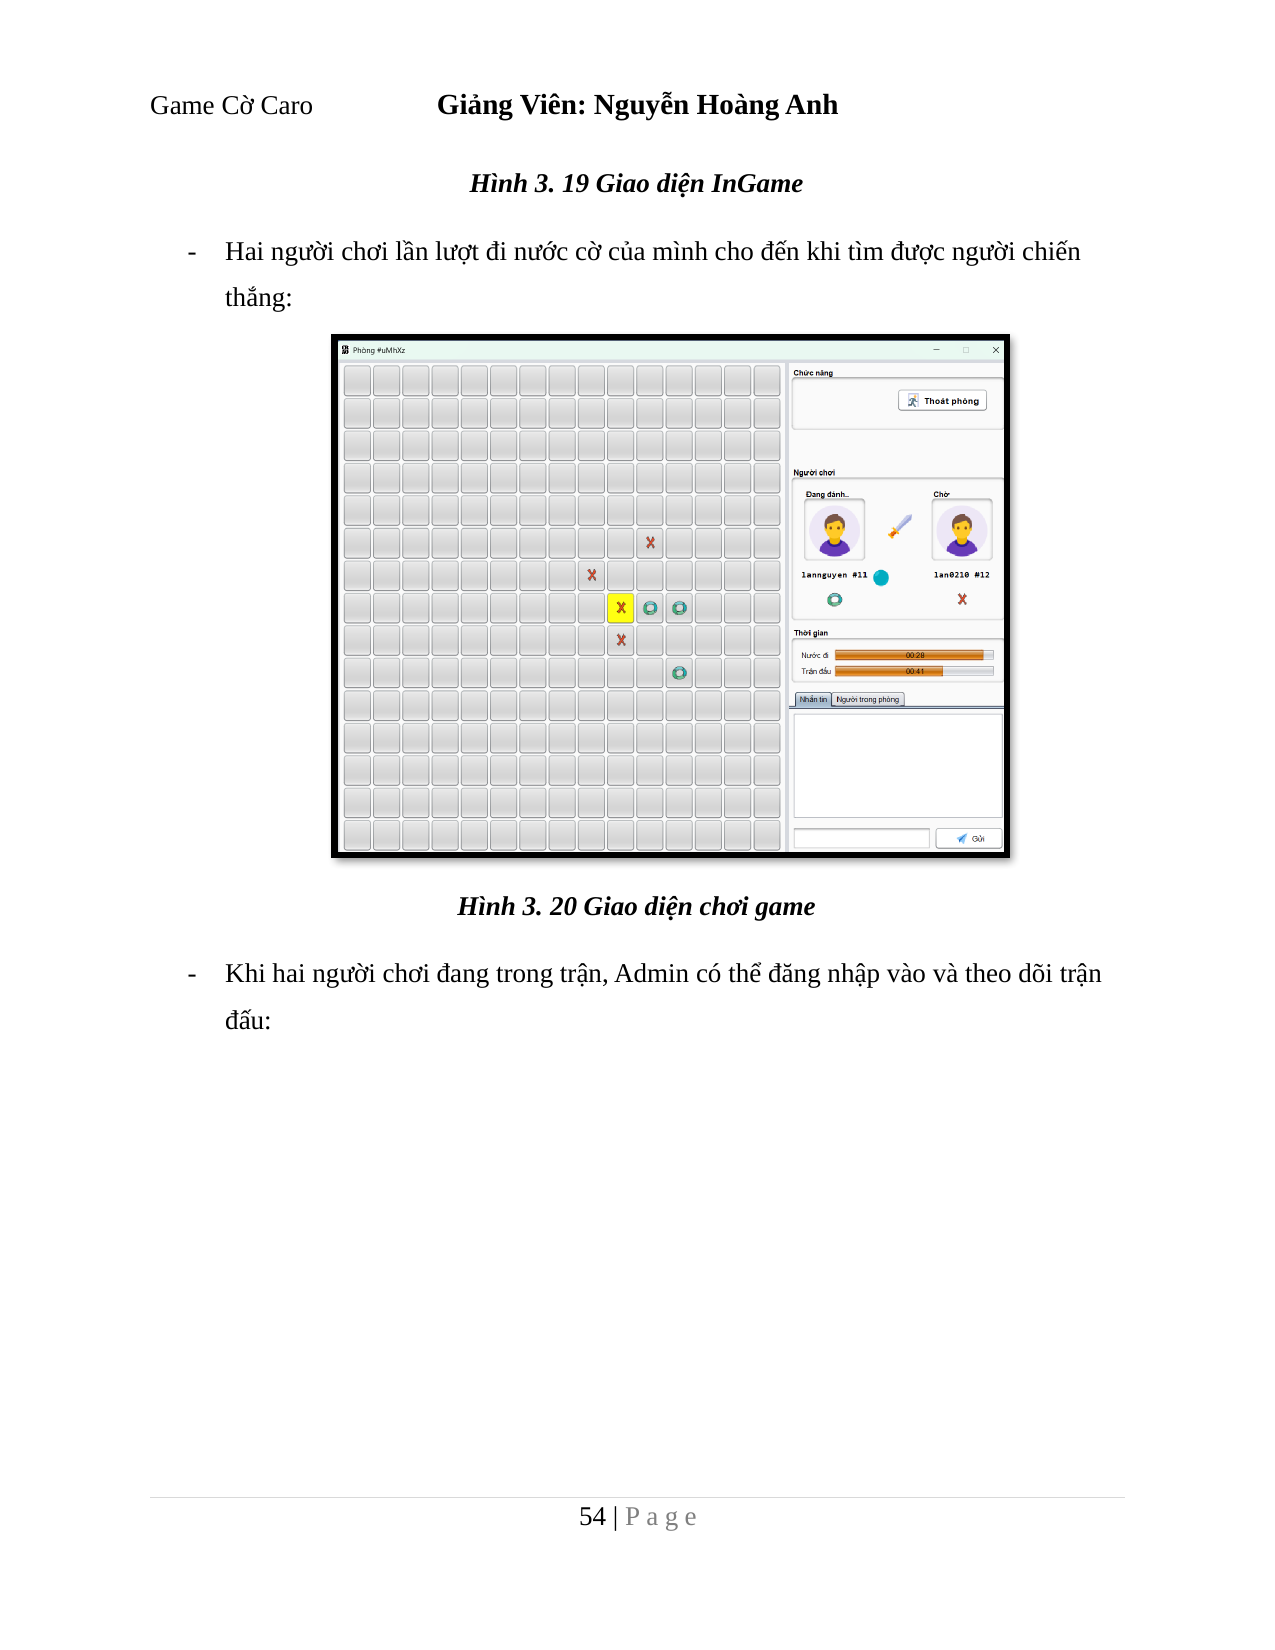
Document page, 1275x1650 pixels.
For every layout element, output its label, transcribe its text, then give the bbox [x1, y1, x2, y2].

list Hai người chơi lần lượt đi nước cờ của mình cho đến khi tìm được người chiến thắng: [187, 234, 1125, 312]
list Khi hai người chơi đang trong trận, Admin có thể đăng nhập vào và theo dõi trận đấu: [187, 957, 1125, 1035]
picture [338, 340, 1004, 852]
